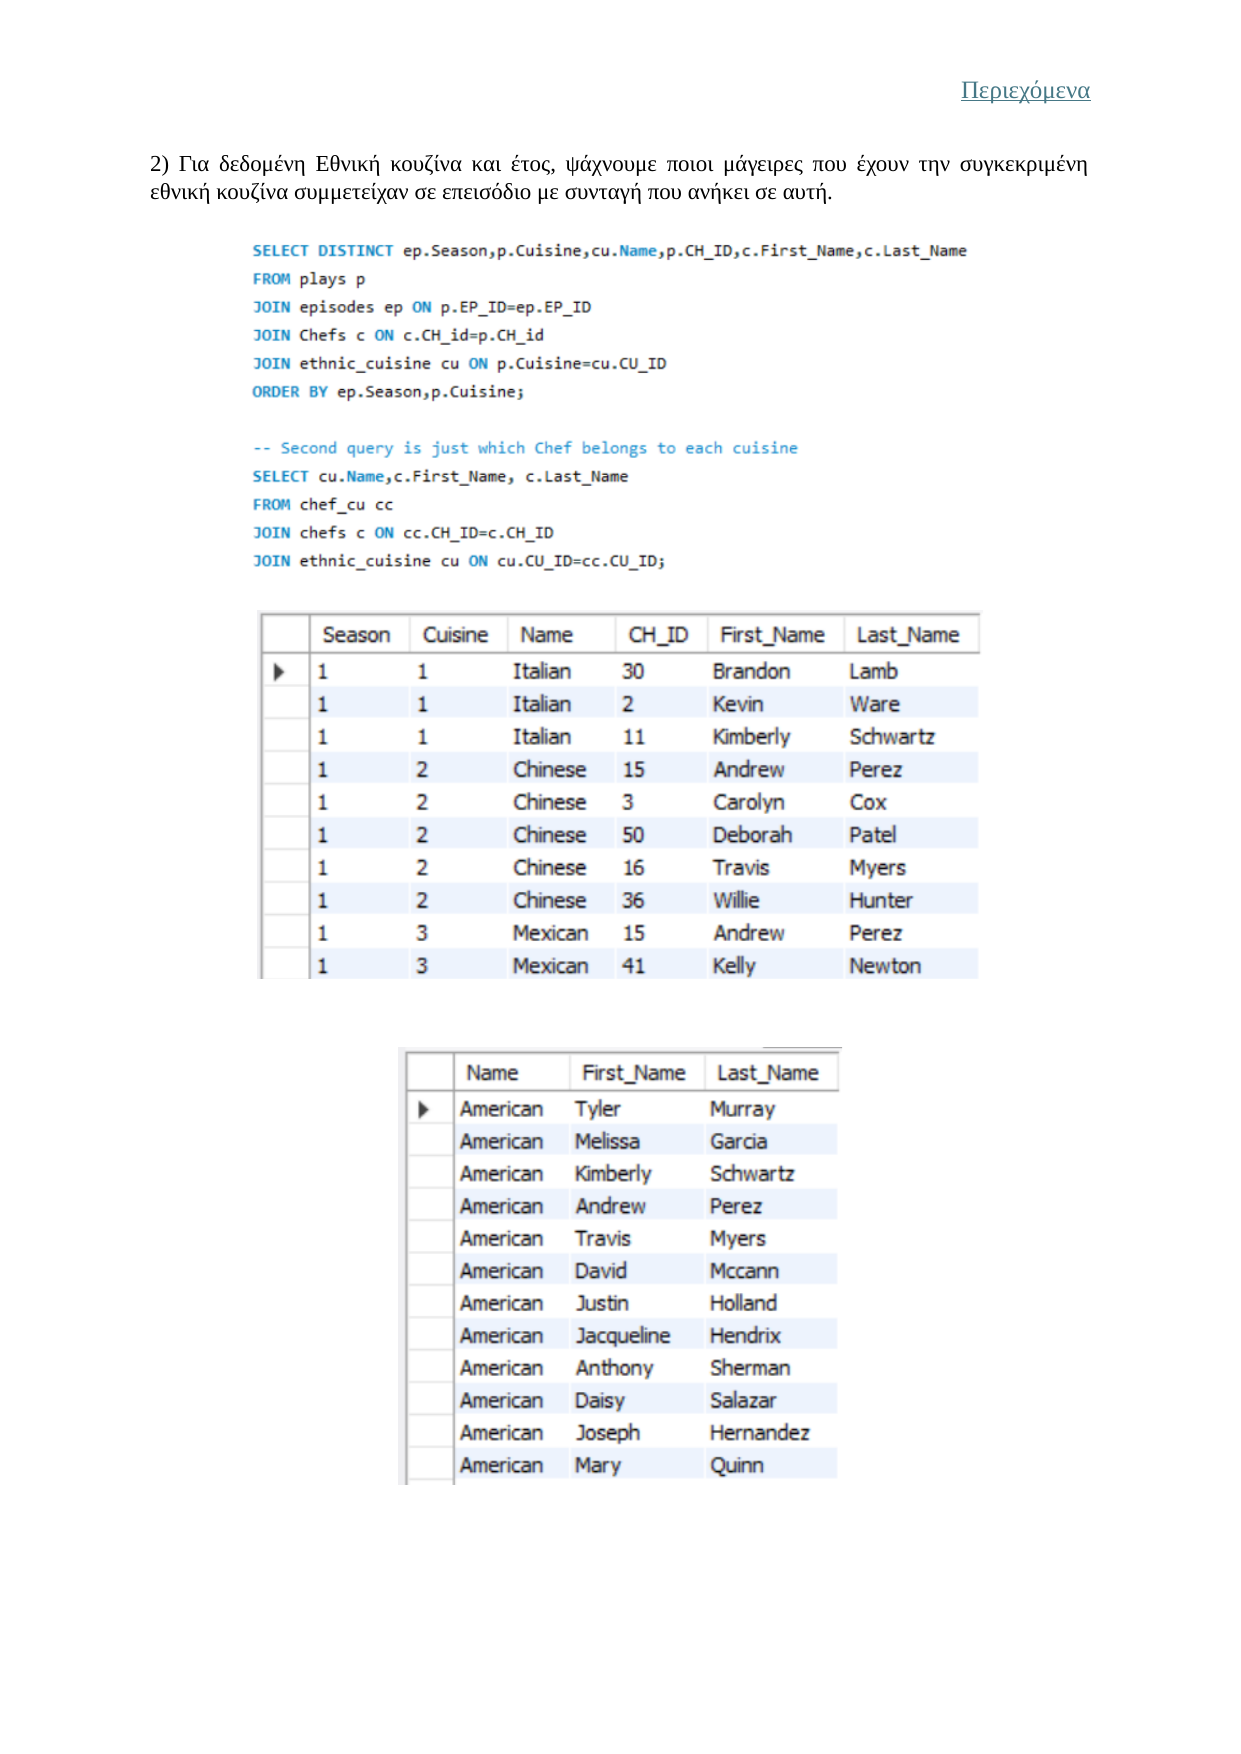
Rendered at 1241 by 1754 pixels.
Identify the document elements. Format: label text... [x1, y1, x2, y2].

text 2) Για δεδομένη Εθνική κουζίνα και έτος, ψάχνουμε ποιοι μάγειρες που έχουν την συγκεκριμένη εθνική κουζίνα συμμετείχαν σε επεισόδιο με συνταγή που ανήκει σε αυτή. [150, 150, 1090, 205]
picture [257, 610, 984, 979]
picture [398, 1047, 843, 1485]
picture [226, 223, 1015, 608]
